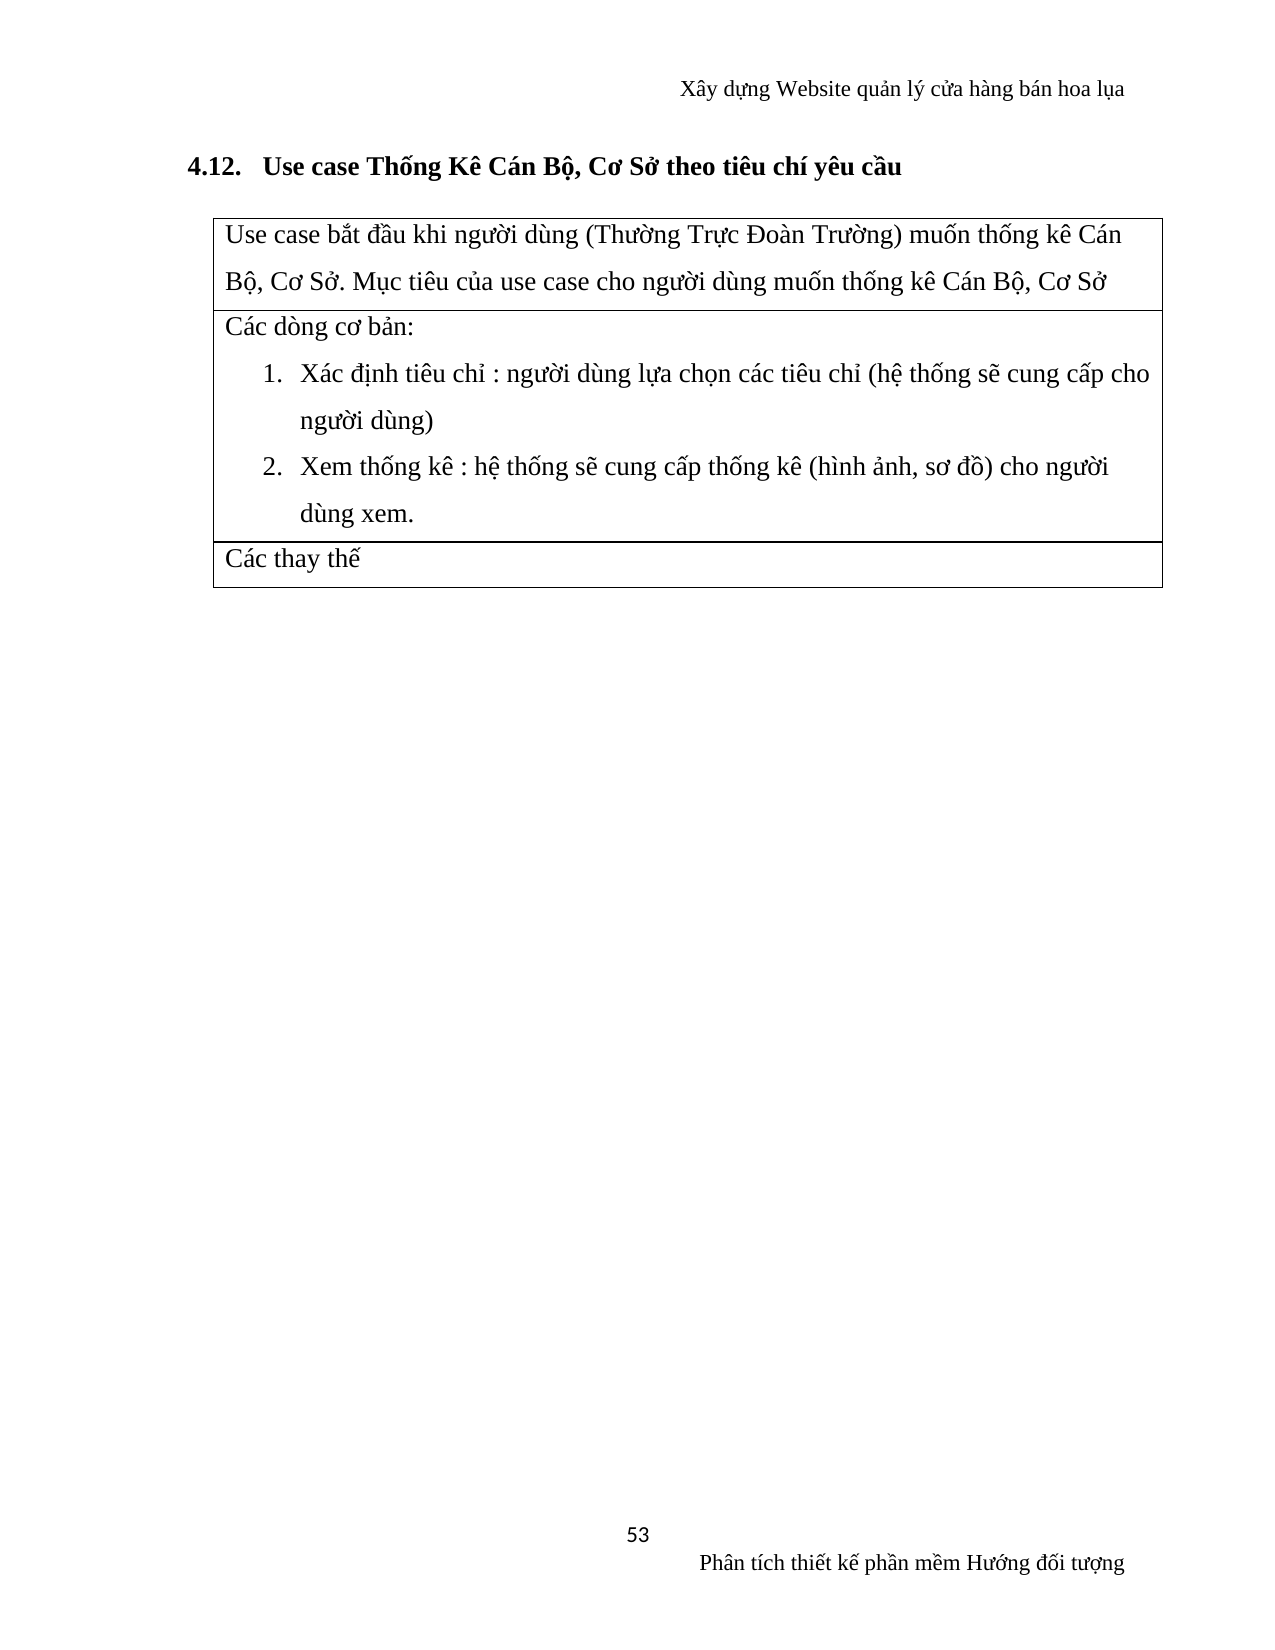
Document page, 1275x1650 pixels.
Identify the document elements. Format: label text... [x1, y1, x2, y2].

table_cell Các dòng cơ bản: Xác định tiêu chỉ : người dùng lựa chọn các tiêu chỉ (hệ thống sẽ cung cấp cho người dùng) Xem thống kê : hệ thống sẽ cung cấp thống kê (hình ảnh, sơ đồ) cho người dùng xem. [214, 311, 1162, 541]
table_cell Các thay thế [214, 543, 1162, 587]
list Use case Thống Kê Cán Bộ, Cơ Sở theo tiêu chí yêu cầu [187, 150, 1125, 181]
table_header Use case bắt đầu khi người dùng (Thường Trực Đoàn Trường) muốn thống kê Cán Bộ, Cơ Sở. Mục tiêu của use case cho người dùng muốn thống kê Cán Bộ, Cơ Sở [214, 219, 1162, 309]
